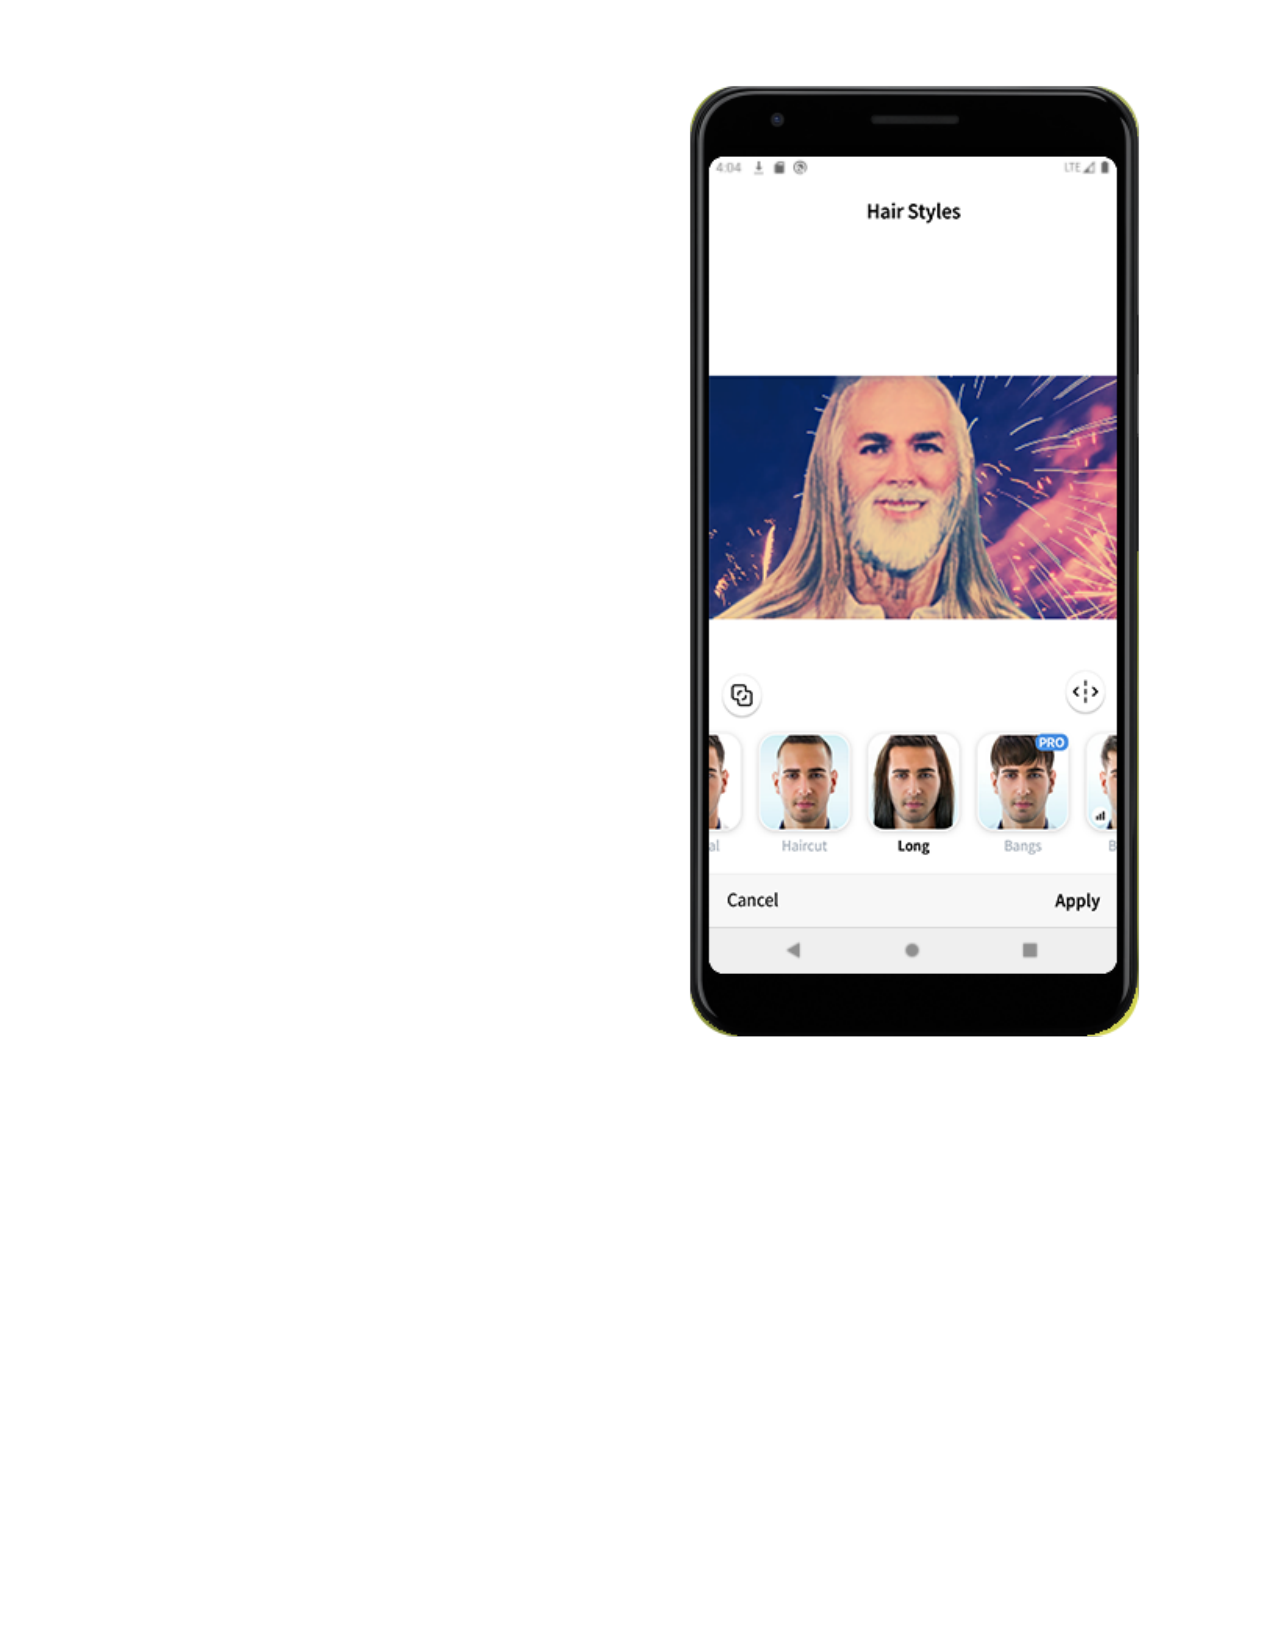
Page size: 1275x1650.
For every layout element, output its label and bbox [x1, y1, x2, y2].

picture [628, 75, 1200, 1046]
